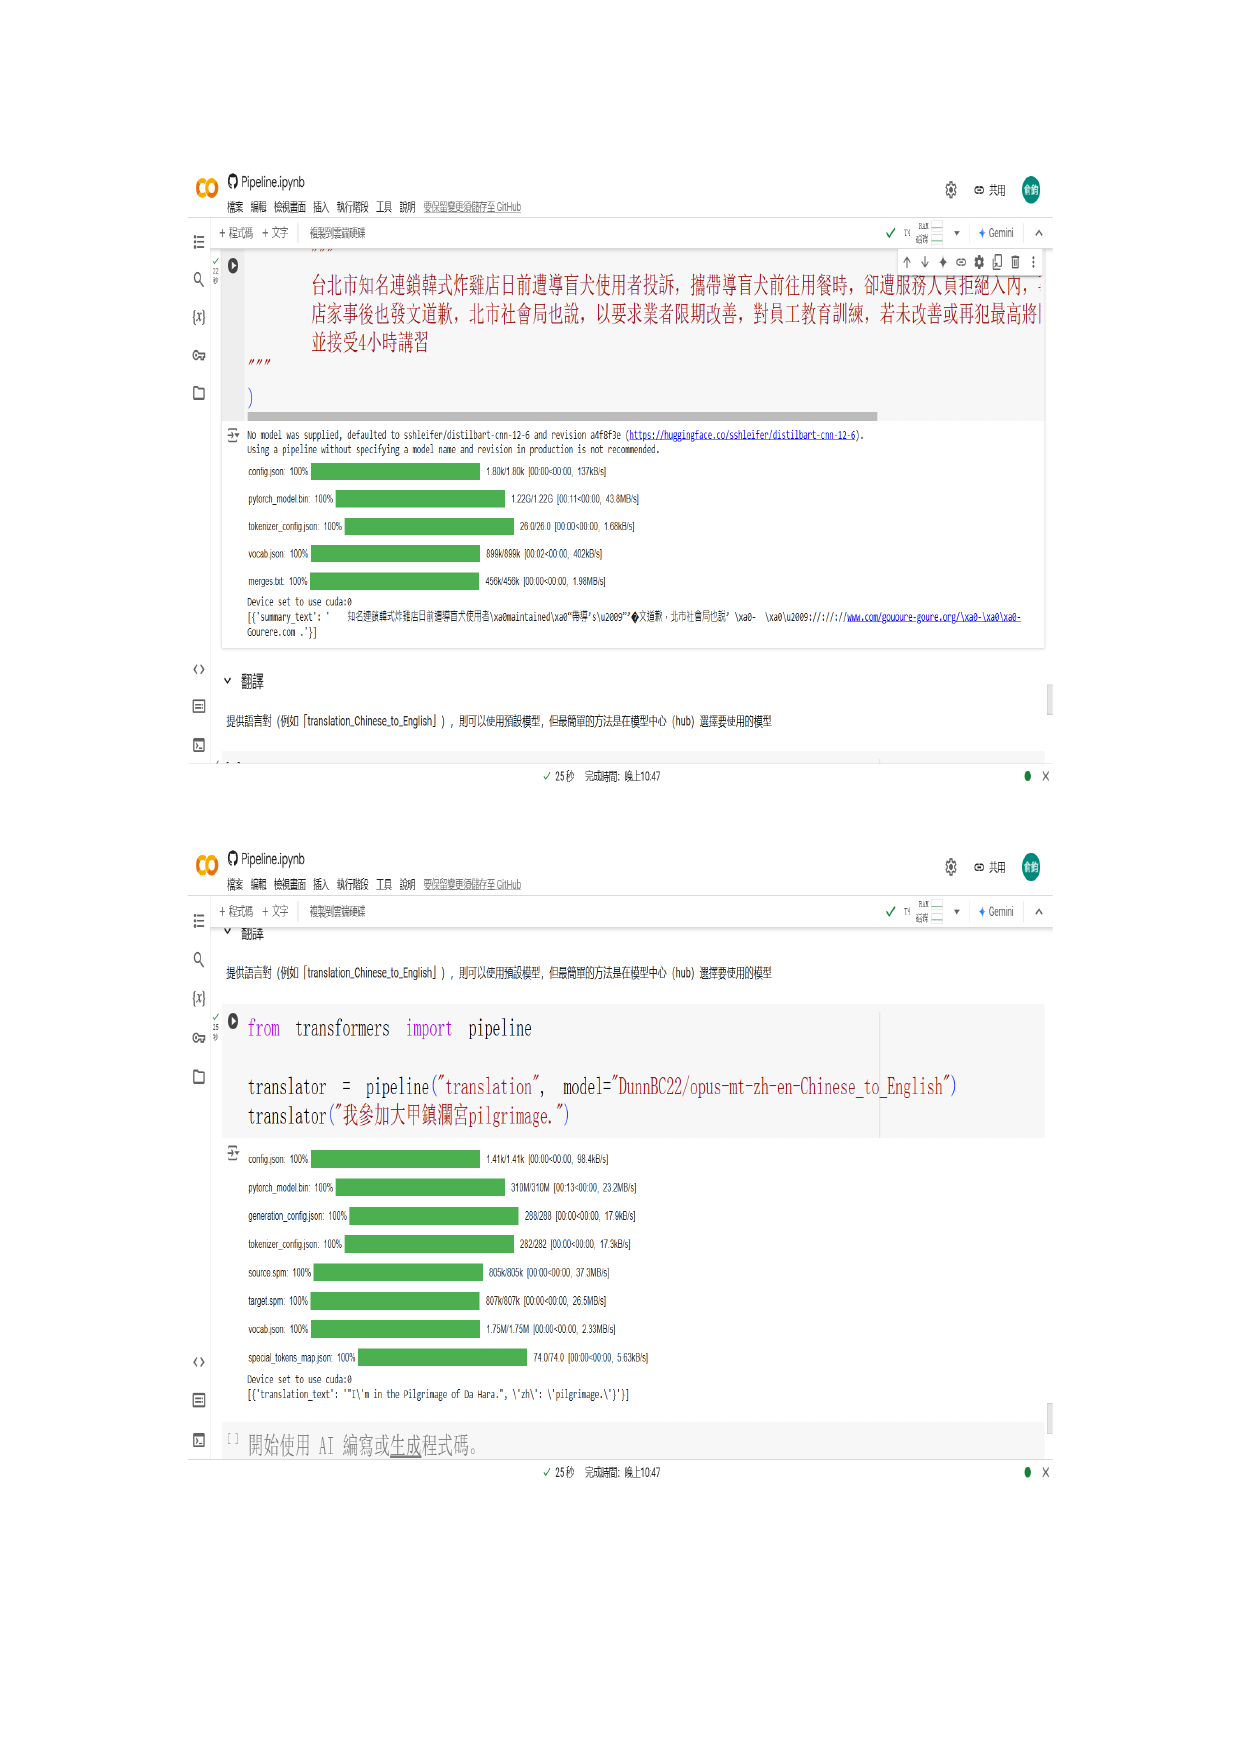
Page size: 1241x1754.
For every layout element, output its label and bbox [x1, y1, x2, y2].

picture [187, 164, 1053, 785]
picture [187, 839, 1053, 1480]
